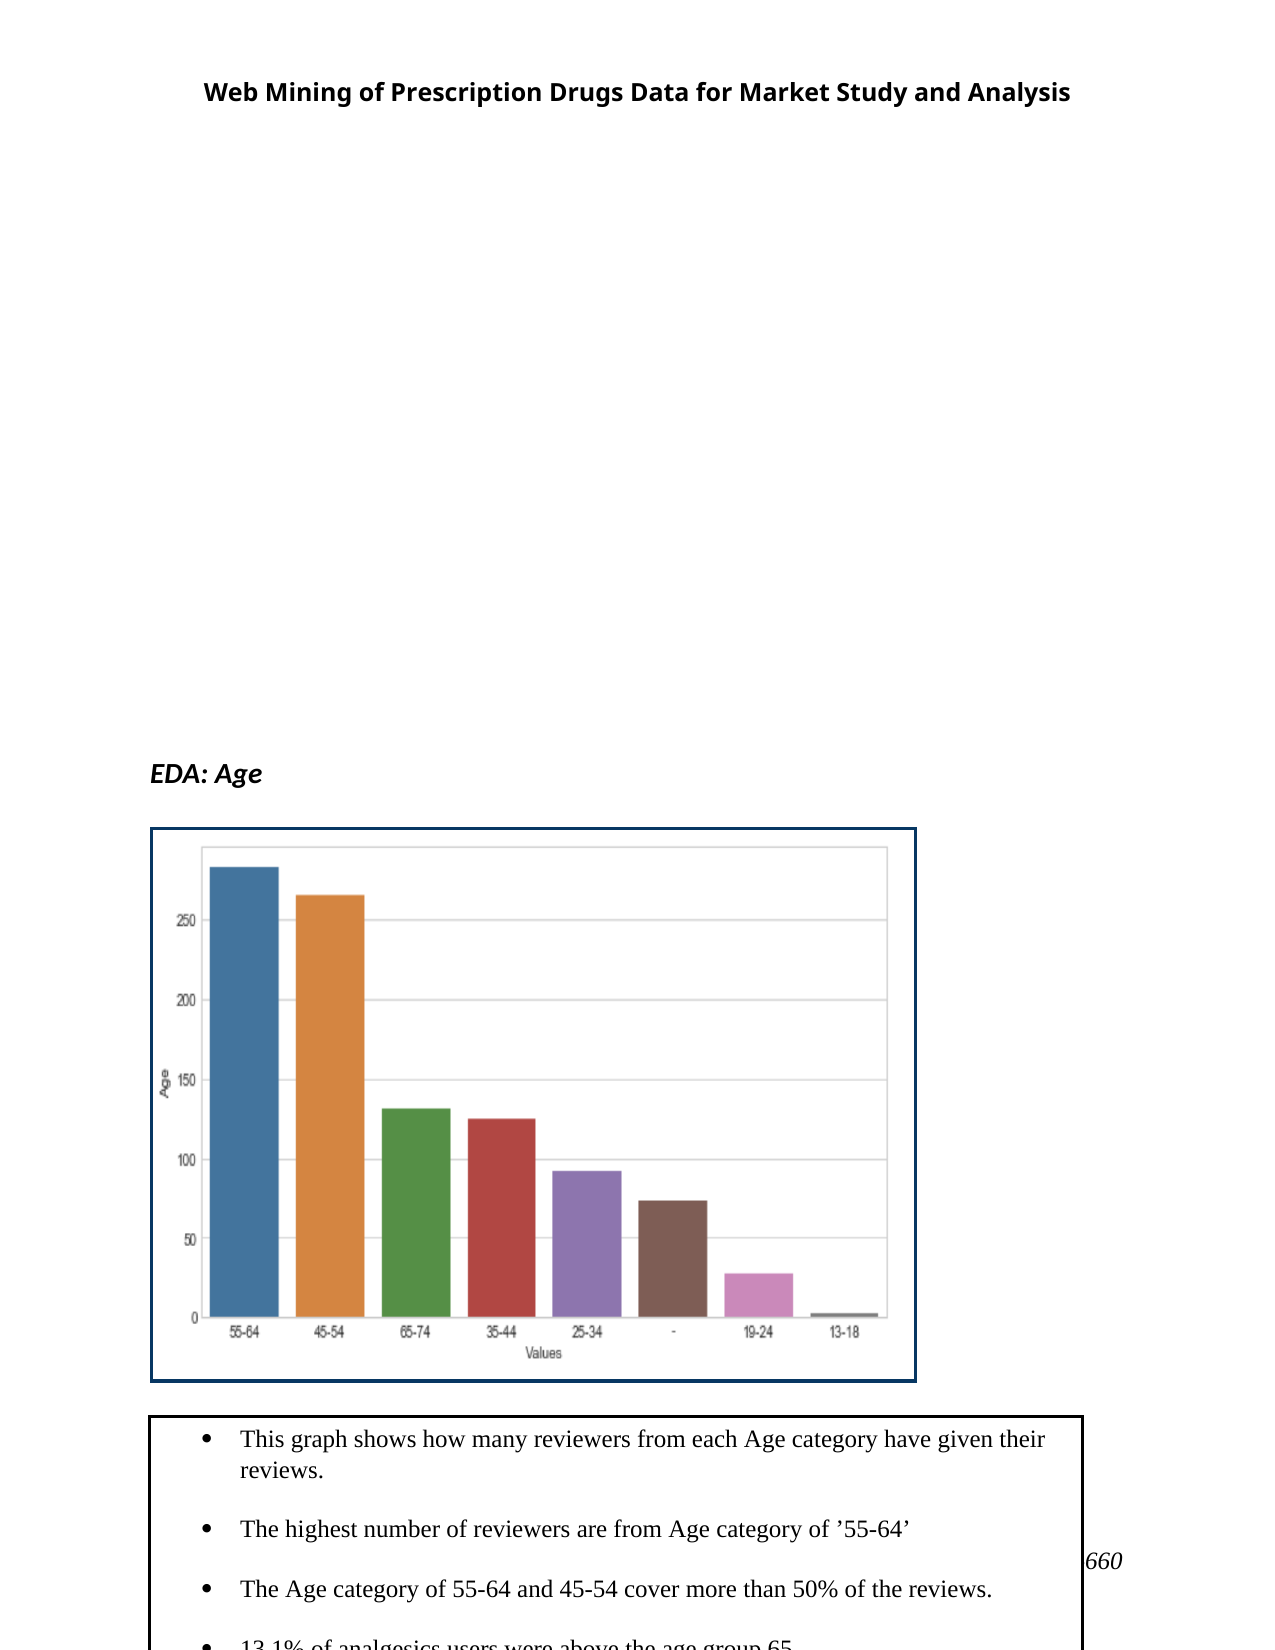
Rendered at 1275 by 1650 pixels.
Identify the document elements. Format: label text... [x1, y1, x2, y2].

picture [153, 830, 914, 1379]
text EDA: Age [150, 756, 1125, 791]
